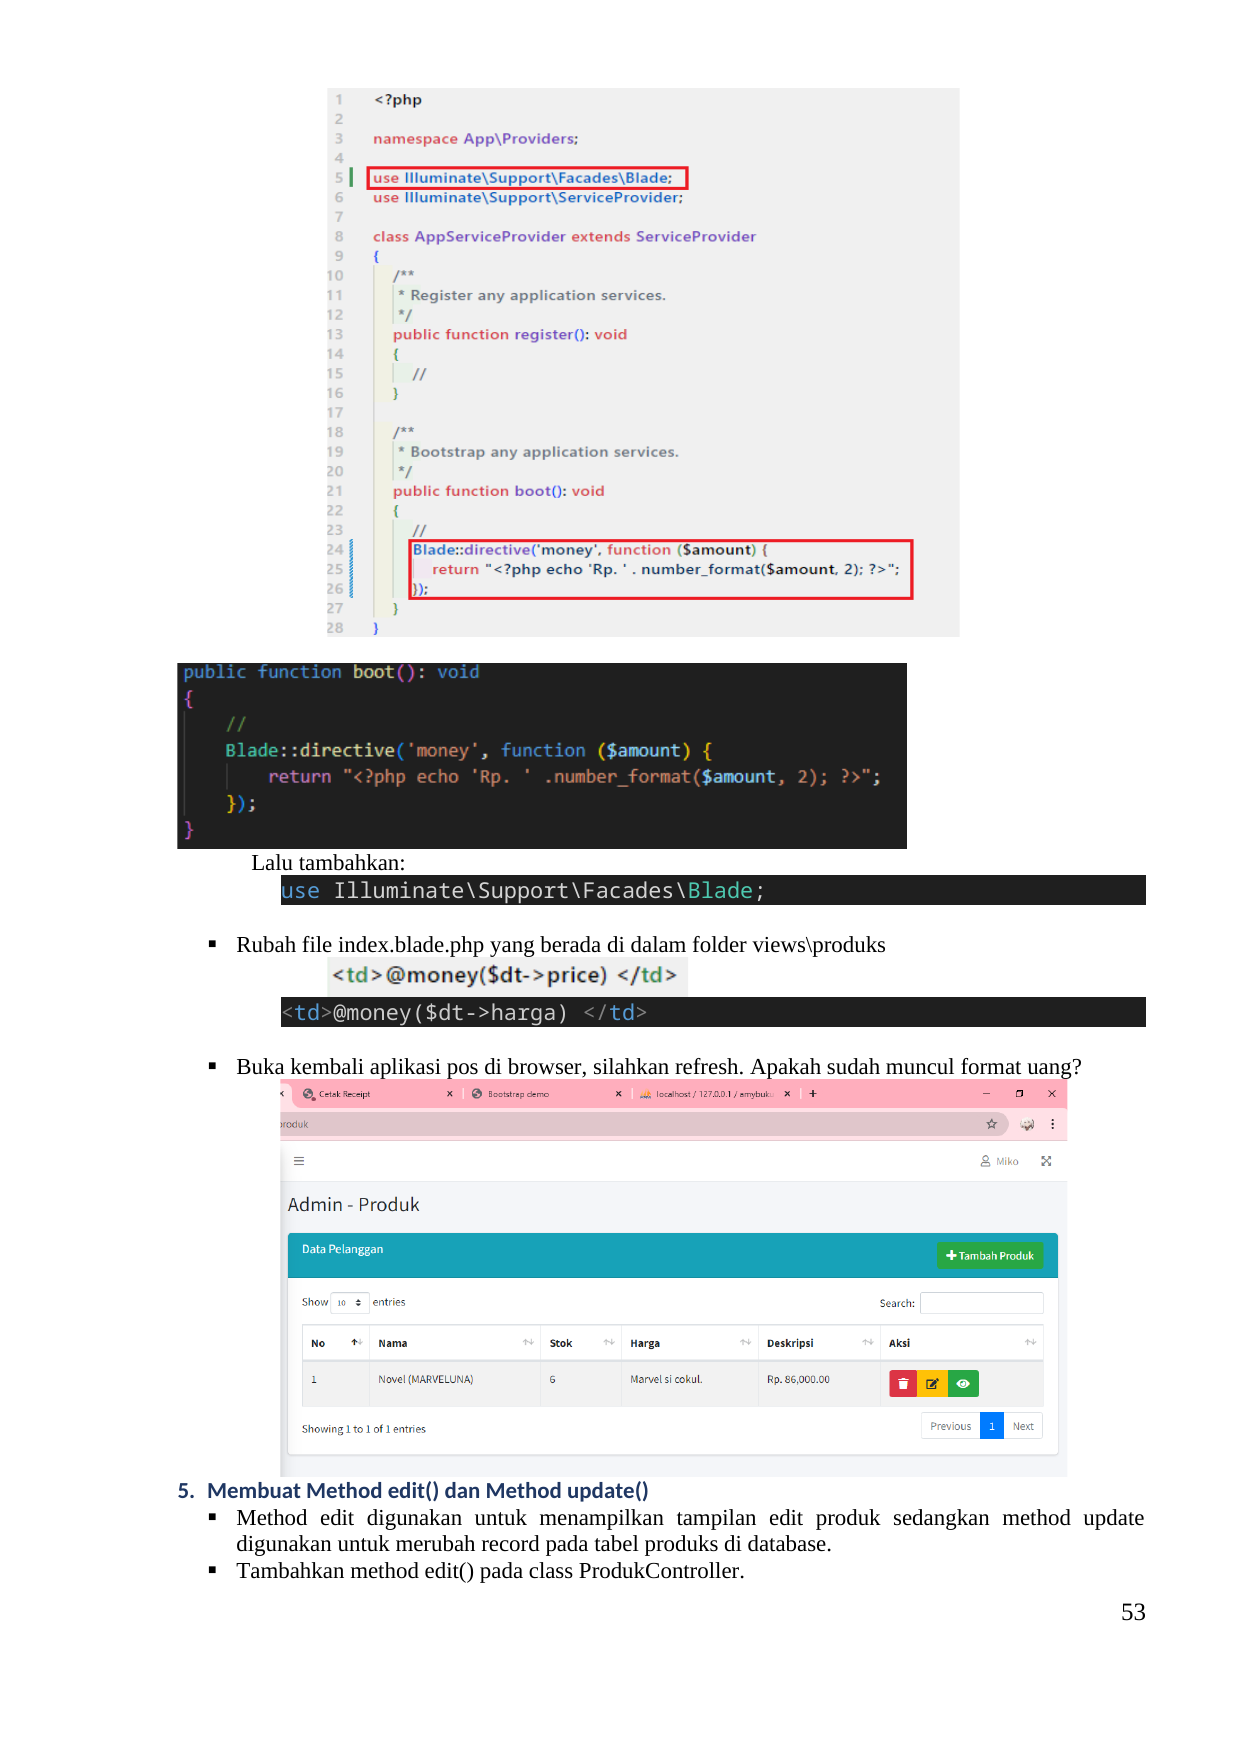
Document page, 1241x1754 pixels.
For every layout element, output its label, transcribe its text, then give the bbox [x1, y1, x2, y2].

list Rubah file index.blade.php yang berada di dalam folder views\produks [207, 931, 1146, 958]
list Method edit digunakan untuk menampilkan tampilan edit produk sedangkan method update digunakan untuk merubah record pada tabel produks di database. [207, 1504, 1146, 1557]
subtitle Membuat Method edit() dan Method update() [177, 1476, 1146, 1504]
list Buka kembali aplikasi pos di browser, silahkan refresh. Apakah sudah muncul format uang? [207, 1053, 1146, 1079]
picture [177, 663, 907, 849]
picture [327, 88, 960, 637]
text use Illuminate\Support\Facades\Blade; [281, 875, 1146, 905]
picture [280, 1079, 1068, 1477]
text <td>@money($dt->harga) </td> [281, 997, 1146, 1027]
list Tambahkan method edit() pada class ProdukController. [207, 1557, 1146, 1583]
picture [327, 957, 689, 997]
text Lalu tambahkan: [251, 849, 1146, 875]
